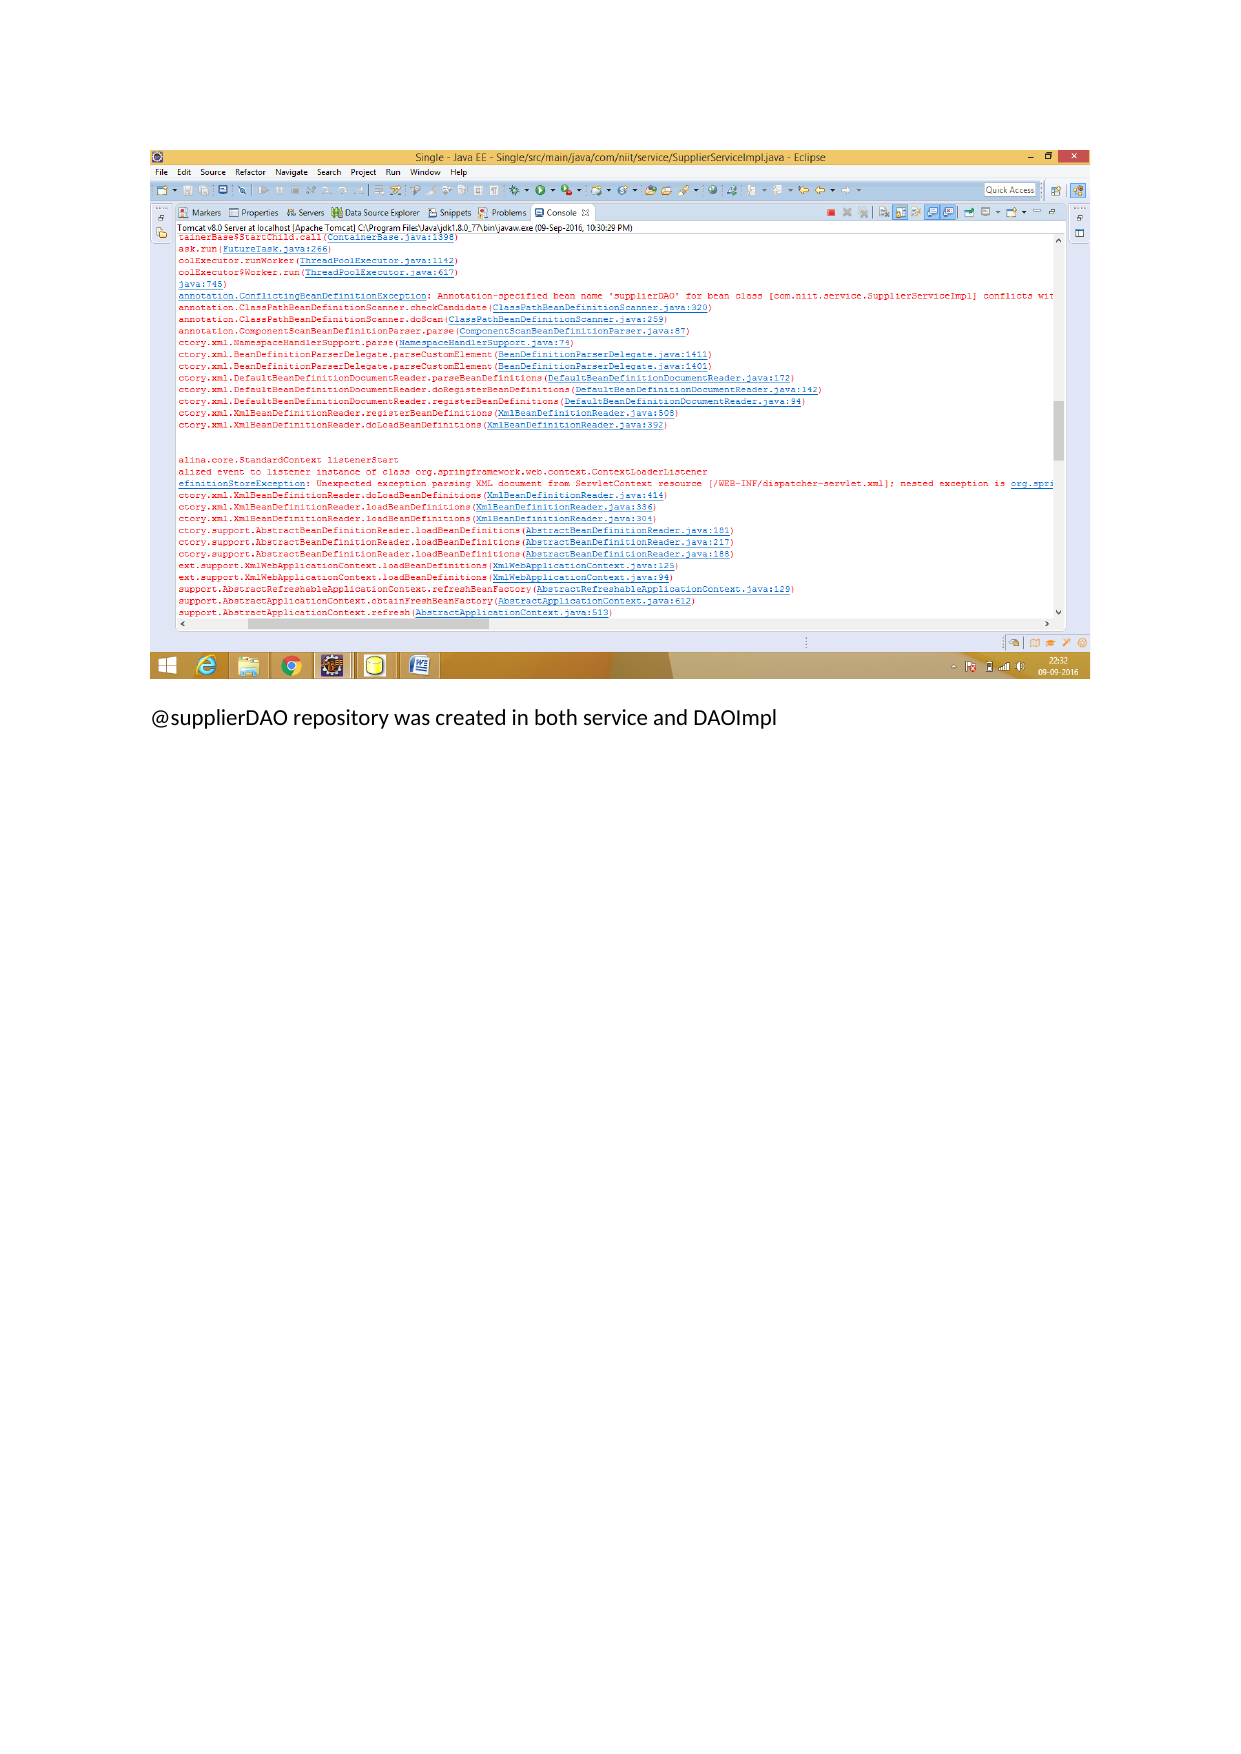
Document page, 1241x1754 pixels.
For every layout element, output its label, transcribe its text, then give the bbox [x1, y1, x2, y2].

text @supplierDAO repository was created in both service and DAOImpl [150, 703, 1090, 732]
picture [150, 150, 1091, 679]
